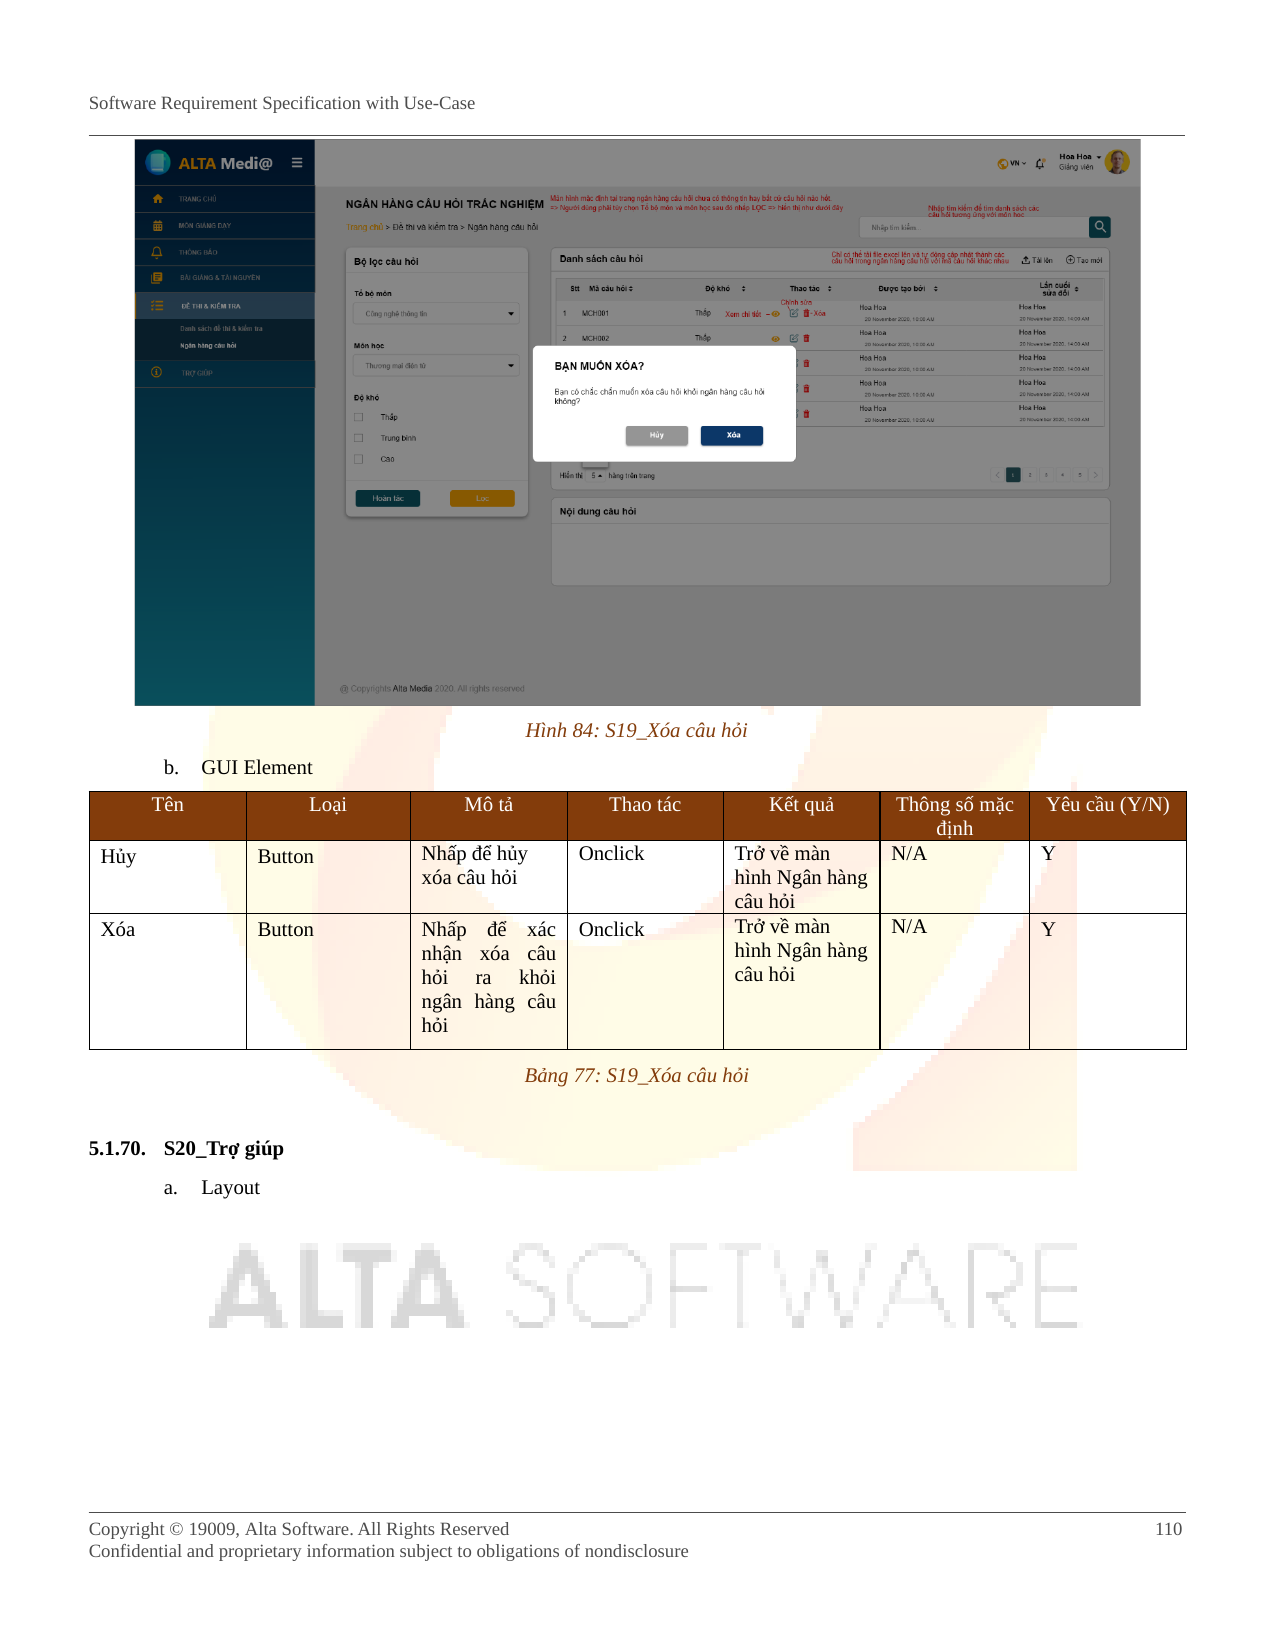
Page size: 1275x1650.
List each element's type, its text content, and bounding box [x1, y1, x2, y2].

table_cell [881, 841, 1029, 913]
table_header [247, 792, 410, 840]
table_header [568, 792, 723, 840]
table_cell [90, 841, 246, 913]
text Bảng 77: S19_Xóa câu hỏi [88, 1063, 1186, 1087]
list GUI Element [163, 754, 1186, 779]
picture [134, 139, 1141, 706]
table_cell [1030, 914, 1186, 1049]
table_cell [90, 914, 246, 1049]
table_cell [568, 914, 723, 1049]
list Layout [163, 1175, 1186, 1199]
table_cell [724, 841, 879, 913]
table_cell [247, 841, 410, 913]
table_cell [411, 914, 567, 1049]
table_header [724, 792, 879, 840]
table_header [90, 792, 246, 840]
picture [154, 367, 158, 377]
text Hình 84: S19_Xóa câu hỏi [88, 718, 1186, 742]
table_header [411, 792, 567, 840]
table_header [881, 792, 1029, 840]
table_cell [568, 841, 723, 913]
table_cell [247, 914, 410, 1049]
subtitle S20_Trợ giúp [88, 1136, 1186, 1160]
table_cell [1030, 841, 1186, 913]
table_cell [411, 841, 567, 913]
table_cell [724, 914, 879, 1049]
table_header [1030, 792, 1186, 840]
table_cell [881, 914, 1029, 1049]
